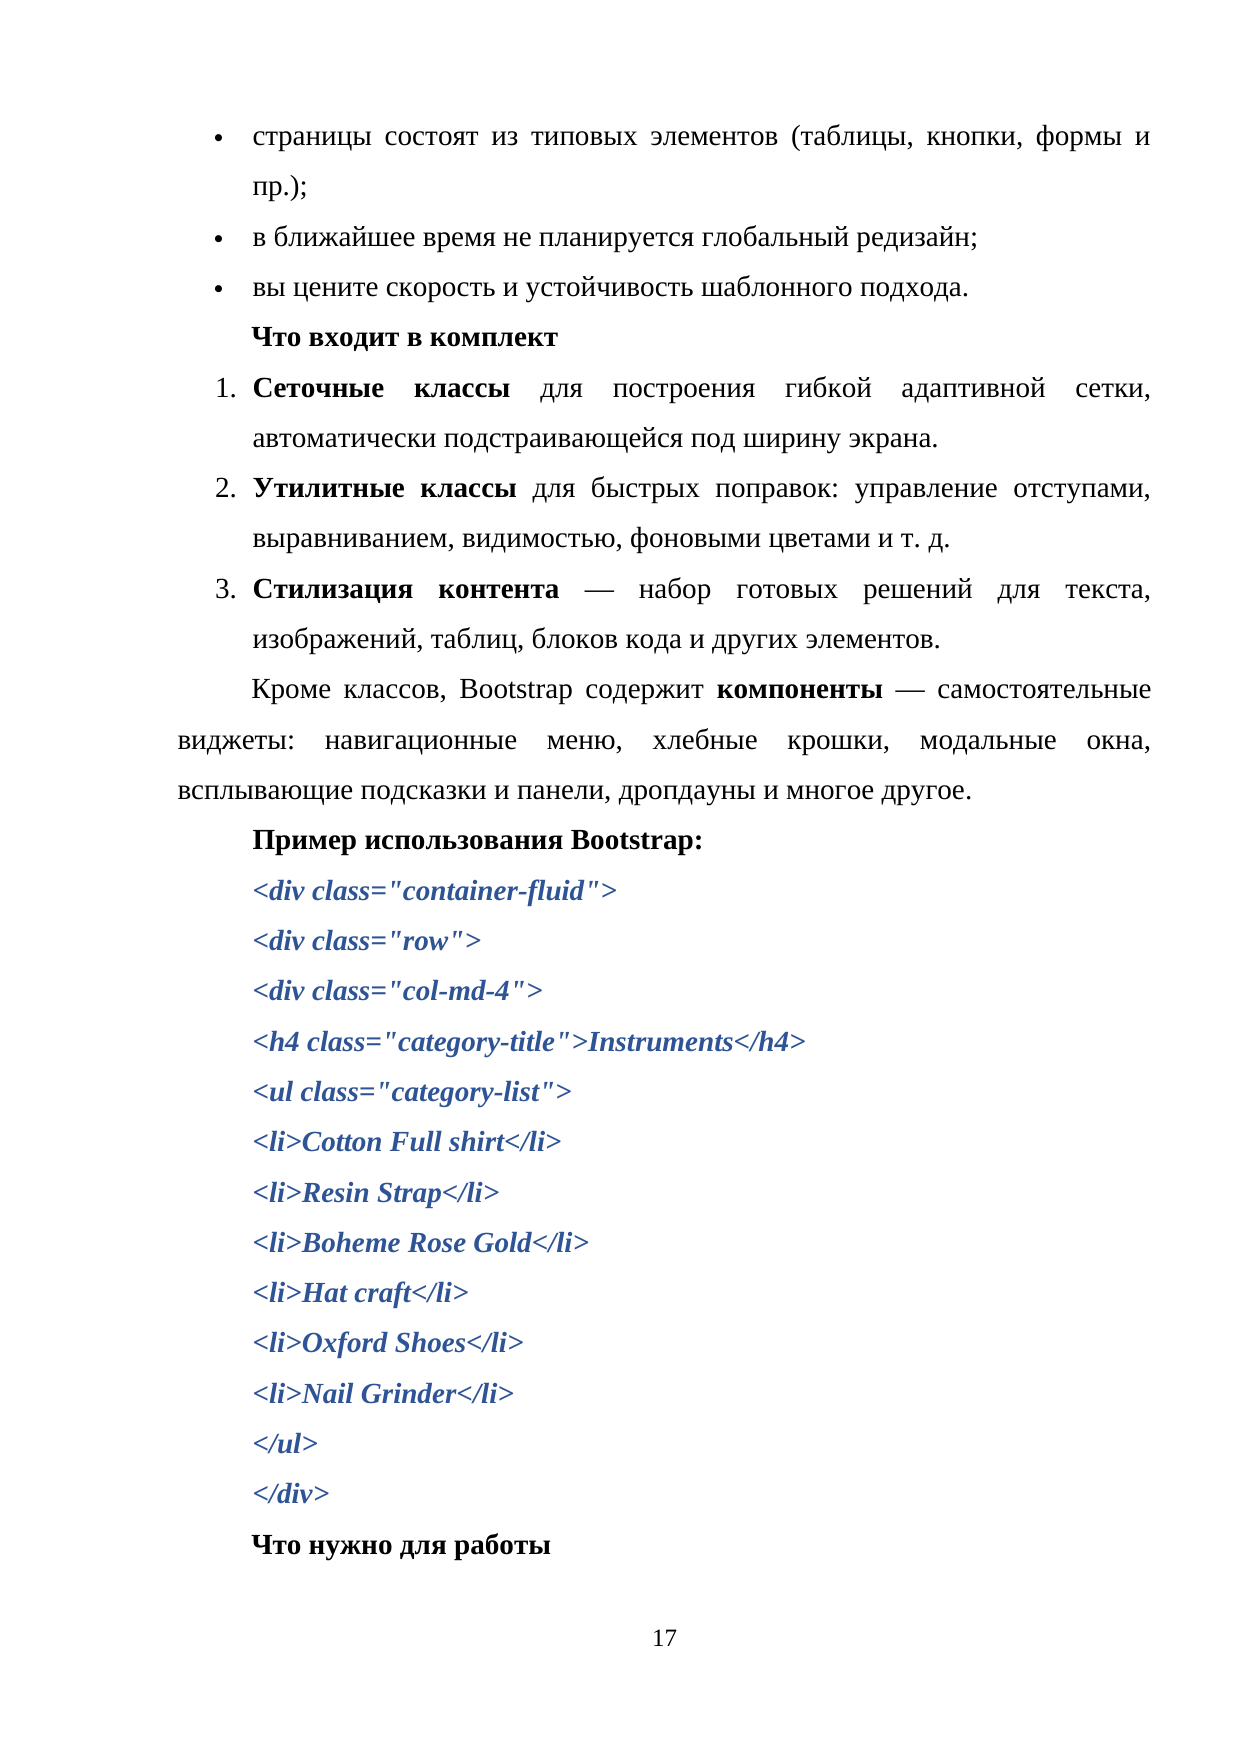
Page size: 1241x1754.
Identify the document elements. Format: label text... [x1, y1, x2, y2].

list Стилизация контента — набор готовых решений для текста, изображений, таблиц, блоков кода и других элементов. [215, 571, 1152, 655]
list Сеточные классы для построения гибкой адаптивной сетки, автоматически подстраивающейся под ширину экрана. [215, 370, 1152, 453]
list в ближайшее время не планируется глобальный редизайн; [215, 219, 1152, 252]
text <li>Cotton Full shirt</li> [252, 1124, 1152, 1158]
text </ul> [252, 1426, 1152, 1460]
text <ul class="category-list"> [252, 1074, 1152, 1108]
text <li>Boheme Rose Gold</li> [252, 1225, 1152, 1258]
text <li>Hat craft</li> [252, 1275, 1152, 1309]
text </div> [252, 1477, 1152, 1510]
text Что входит в комплект [177, 319, 1152, 353]
text <li>Resin Strap</li> [252, 1175, 1152, 1208]
text <div class="row"> [252, 923, 1152, 957]
list вы цените скорость и устойчивость шаблонного подхода. [215, 269, 1152, 303]
text <div class="container-fluid"> [252, 873, 1152, 906]
text <li>Oxford Shoes</li> [252, 1326, 1152, 1359]
text Кроме классов, Bootstrap содержит компоненты — самостоятельные виджеты: навигационные меню, хлебные крошки, модальные окна, всплывающие подсказки и панели, дропдауны и многое другое. [177, 672, 1152, 806]
text <li>Nail Grinder</li> [252, 1376, 1152, 1409]
text <div class="col-md-4"> [252, 973, 1152, 1007]
text <h4 class="category-title">Instruments</h4> [252, 1024, 1152, 1057]
list Утилитные классы для быстрых поправок: управление отступами, выравниванием, видимостью, фоновыми цветами и т. д. [215, 470, 1152, 554]
text Пример использования Bootstrap: [252, 822, 1152, 856]
text Что нужно для работы [177, 1527, 1152, 1560]
list страницы состоят из типовых элементов (таблицы, кнопки, формы и пр.); [215, 118, 1152, 202]
